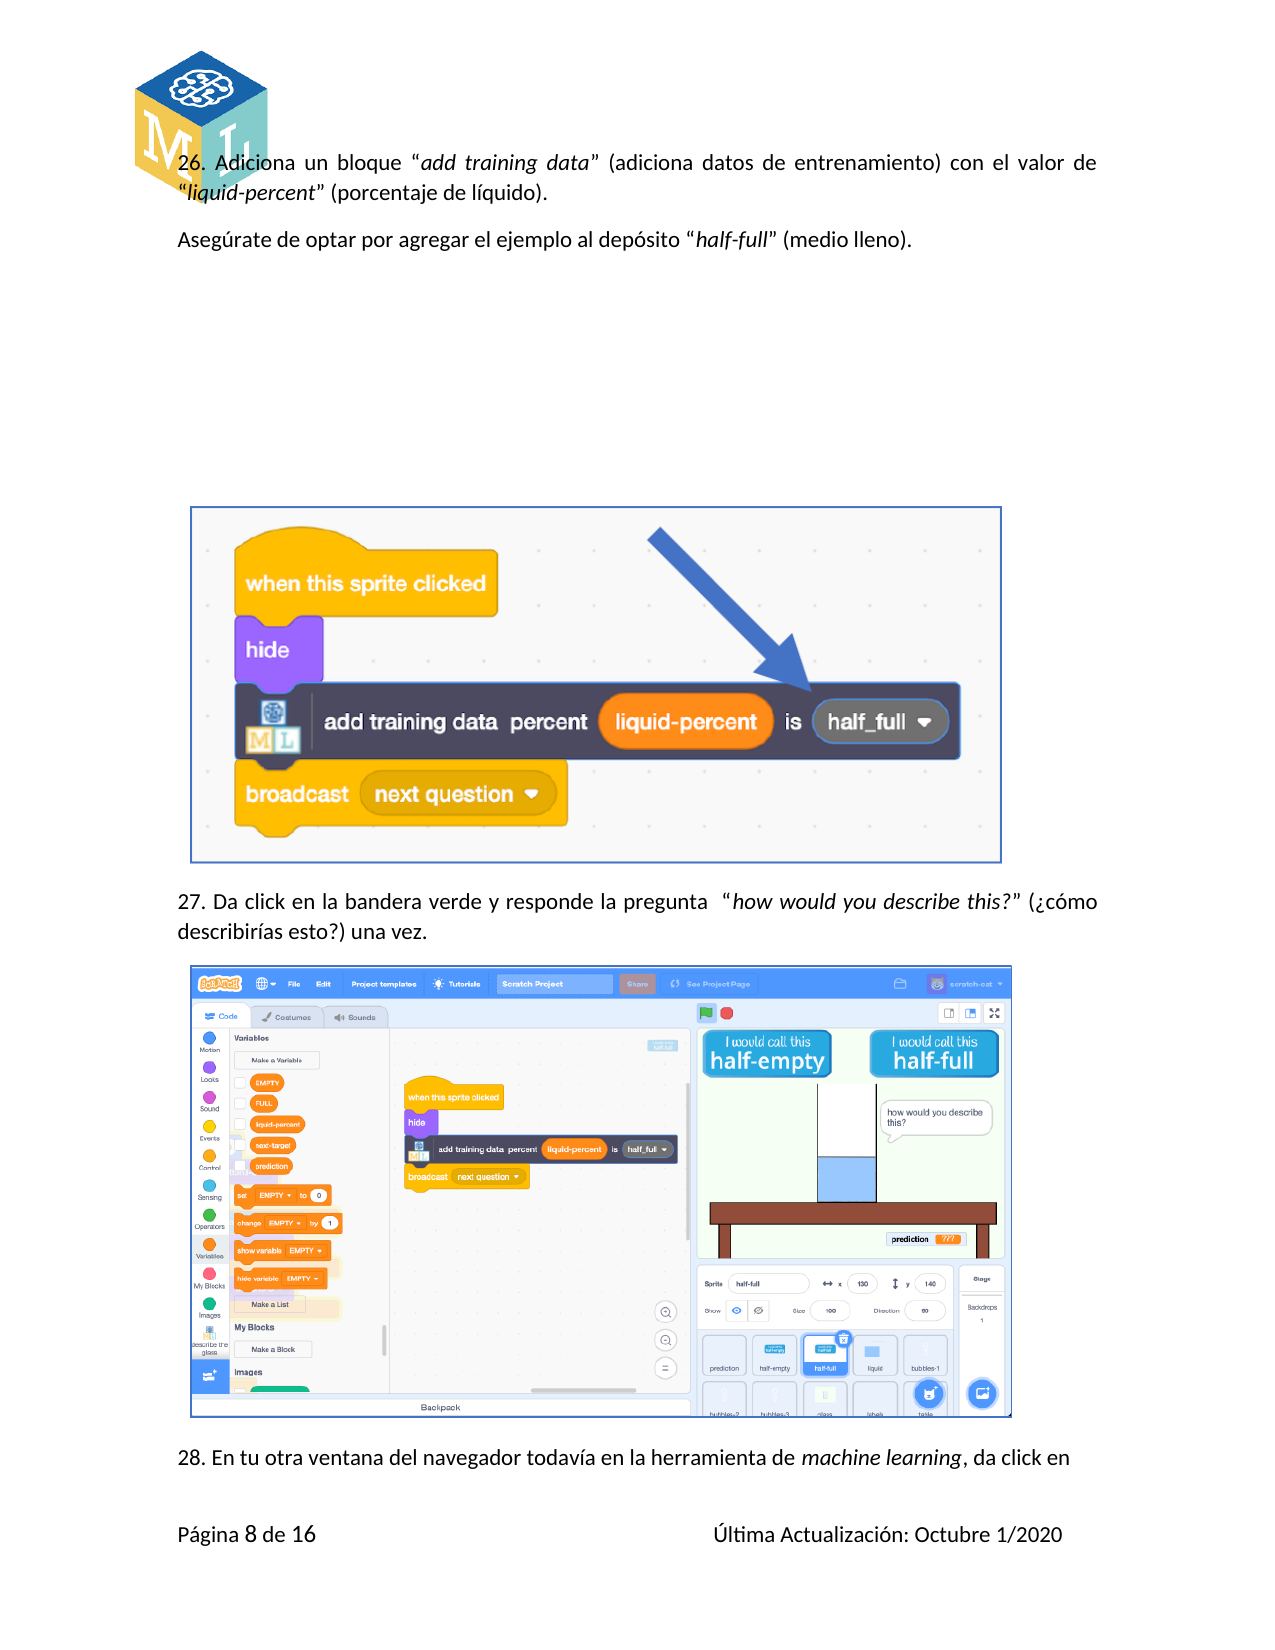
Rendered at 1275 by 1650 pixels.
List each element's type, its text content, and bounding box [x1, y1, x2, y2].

text Asegúrate de optar por agregar el ejemplo al depósito “half-full” (medio lleno). [177, 225, 1098, 253]
text 27. Da click en la bandera verde y responde la pregunta “how would you describe this?” (¿cómo describirías esto?) una vez. [177, 887, 1098, 945]
picture [121, 49, 279, 204]
text 28. En tu otra ventana del navegador todavía en la herramienta de machine learning, da click en [177, 1443, 1098, 1471]
text 26. Adiciona un bloque “add training data” (adiciona datos de entrenamiento) con el valor de “liquid-percent” (porcentaje de líquido). [177, 148, 1098, 206]
picture [177, 506, 1016, 868]
picture [177, 963, 1024, 1425]
